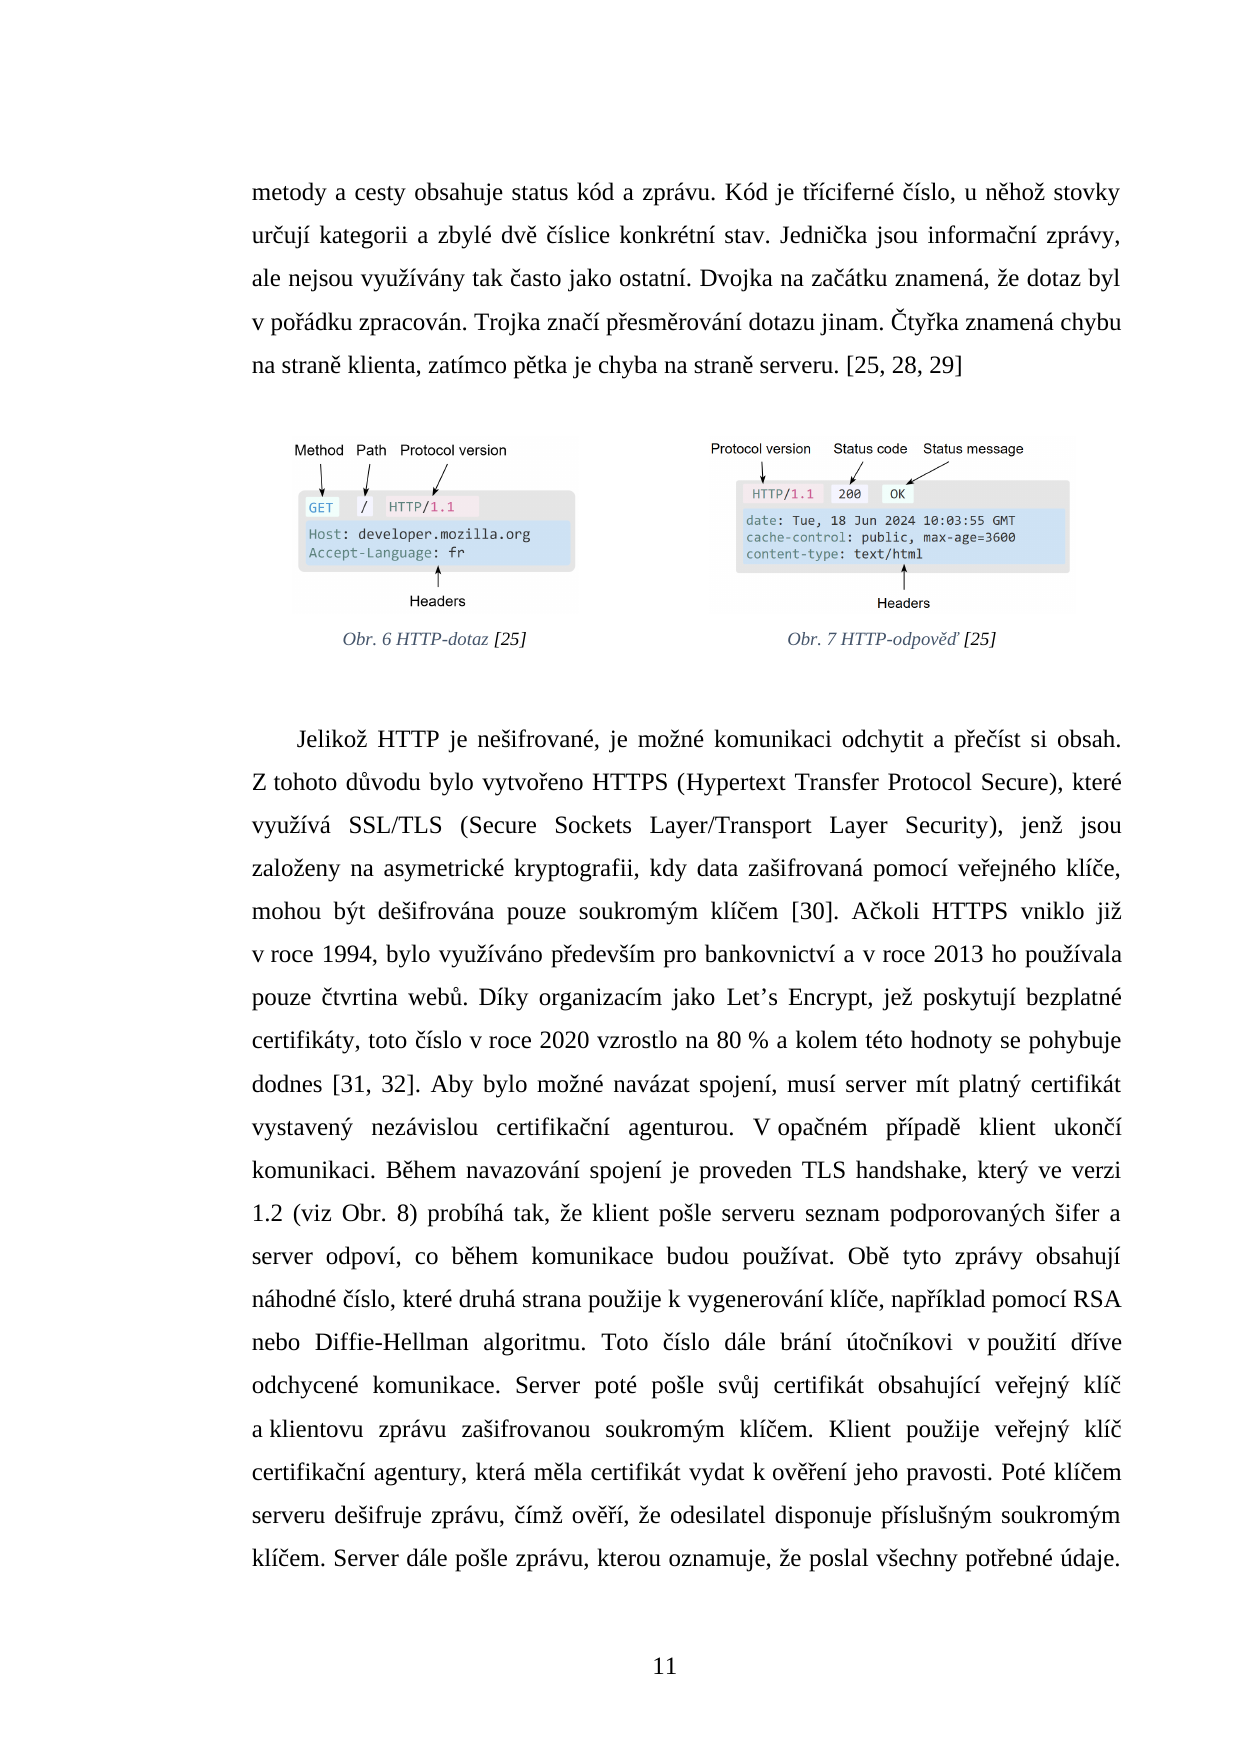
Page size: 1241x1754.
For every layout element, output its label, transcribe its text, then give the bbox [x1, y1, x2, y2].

table_header Obr. HTTP-odpověď [664, 436, 1121, 681]
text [252, 177, 1122, 378]
table_header Obr. HTTP-dotaz [207, 436, 664, 681]
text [252, 724, 1122, 1572]
picture [292, 436, 579, 614]
picture [709, 436, 1076, 614]
